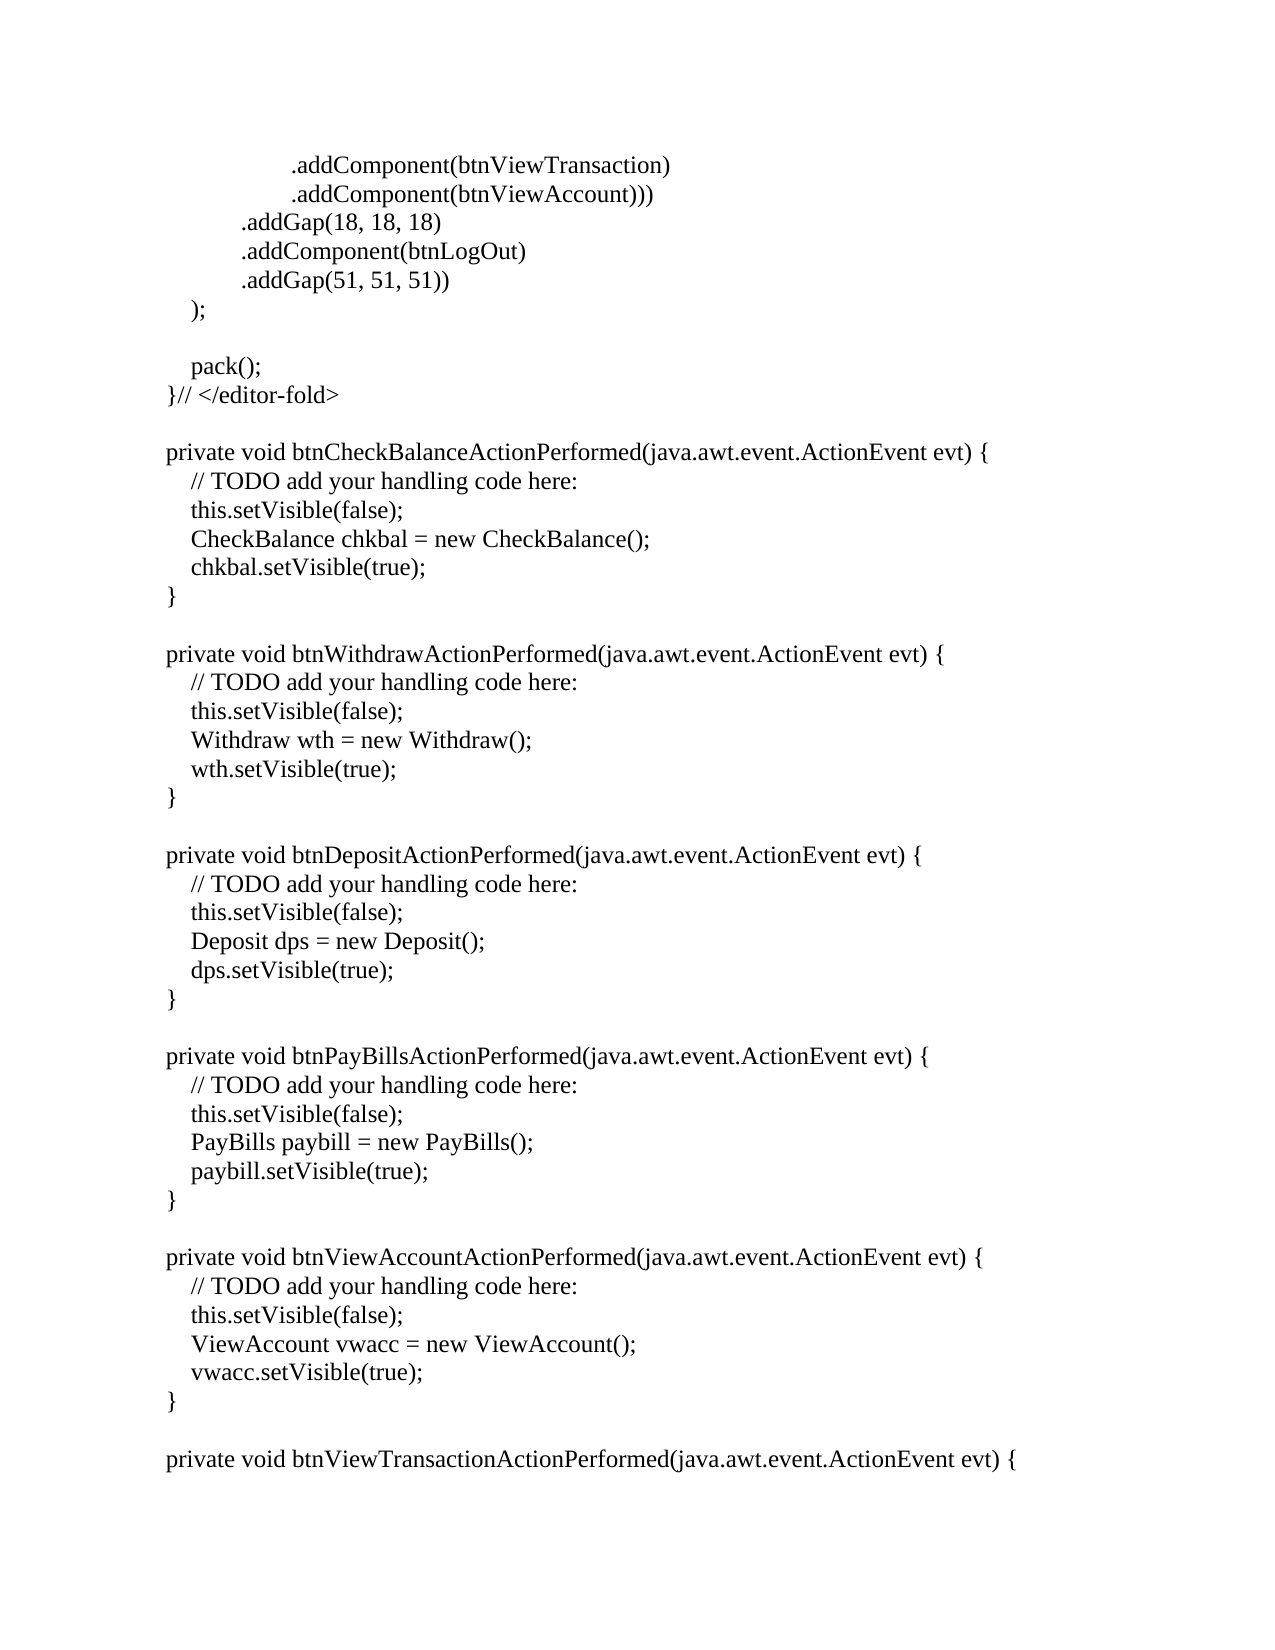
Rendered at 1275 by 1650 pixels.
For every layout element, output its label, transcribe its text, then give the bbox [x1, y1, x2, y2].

text } [141, 1386, 1172, 1415]
text chkbal.setVisible(true); [141, 552, 1172, 581]
text private void btnViewTransactionActionPerformed(java.awt.event.ActionEvent evt) { [141, 1444, 1172, 1472]
text private void btnWithdrawActionPerformed(java.awt.event.ActionEvent evt) { [141, 639, 1172, 667]
text Withdraw wth = new Withdraw(); [141, 725, 1172, 754]
text Deposit dps = new Deposit(); [141, 926, 1172, 955]
text }// </editor-fold> [141, 380, 1172, 409]
text dps.setVisible(true); [141, 955, 1172, 984]
text } [141, 581, 1172, 610]
text this.setVisible(false); [141, 495, 1172, 524]
text private void btnCheckBalanceActionPerformed(java.awt.event.ActionEvent evt) { [141, 437, 1172, 466]
text } [141, 782, 1172, 811]
text .addComponent(btnLogOut) [141, 236, 1172, 265]
text ViewAccount vwacc = new ViewAccount(); [141, 1329, 1172, 1357]
text paybill.setVisible(true); [141, 1156, 1172, 1185]
text vwacc.setVisible(true); [141, 1357, 1172, 1386]
text wth.setVisible(true); [141, 754, 1172, 782]
text this.setVisible(false); [141, 1300, 1172, 1329]
text } [141, 984, 1172, 1012]
text // TODO add your handling code here: [141, 466, 1172, 495]
text private void btnViewAccountActionPerformed(java.awt.event.ActionEvent evt) { [141, 1242, 1172, 1271]
text this.setVisible(false); [141, 696, 1172, 725]
text // TODO add your handling code here: [141, 1271, 1172, 1300]
text this.setVisible(false); [141, 1099, 1172, 1127]
text pack(); [141, 351, 1172, 380]
text this.setVisible(false); [141, 897, 1172, 926]
text // TODO add your handling code here: [141, 1070, 1172, 1099]
text // TODO add your handling code here: [141, 869, 1172, 897]
text .addComponent(btnViewTransaction) [141, 150, 1172, 179]
text } [141, 1185, 1172, 1214]
text ); [141, 294, 1172, 322]
text // TODO add your handling code here: [141, 667, 1172, 696]
text CheckBalance chkbal = new CheckBalance(); [141, 524, 1172, 552]
text .addGap(18, 18, 18) [141, 207, 1172, 236]
text .addGap(51, 51, 51)) [141, 265, 1172, 294]
text .addComponent(btnViewAccount))) [141, 179, 1172, 207]
text private void btnPayBillsActionPerformed(java.awt.event.ActionEvent evt) { [141, 1041, 1172, 1070]
text private void btnDepositActionPerformed(java.awt.event.ActionEvent evt) { [141, 840, 1172, 869]
text PayBills paybill = new PayBills(); [141, 1127, 1172, 1156]
